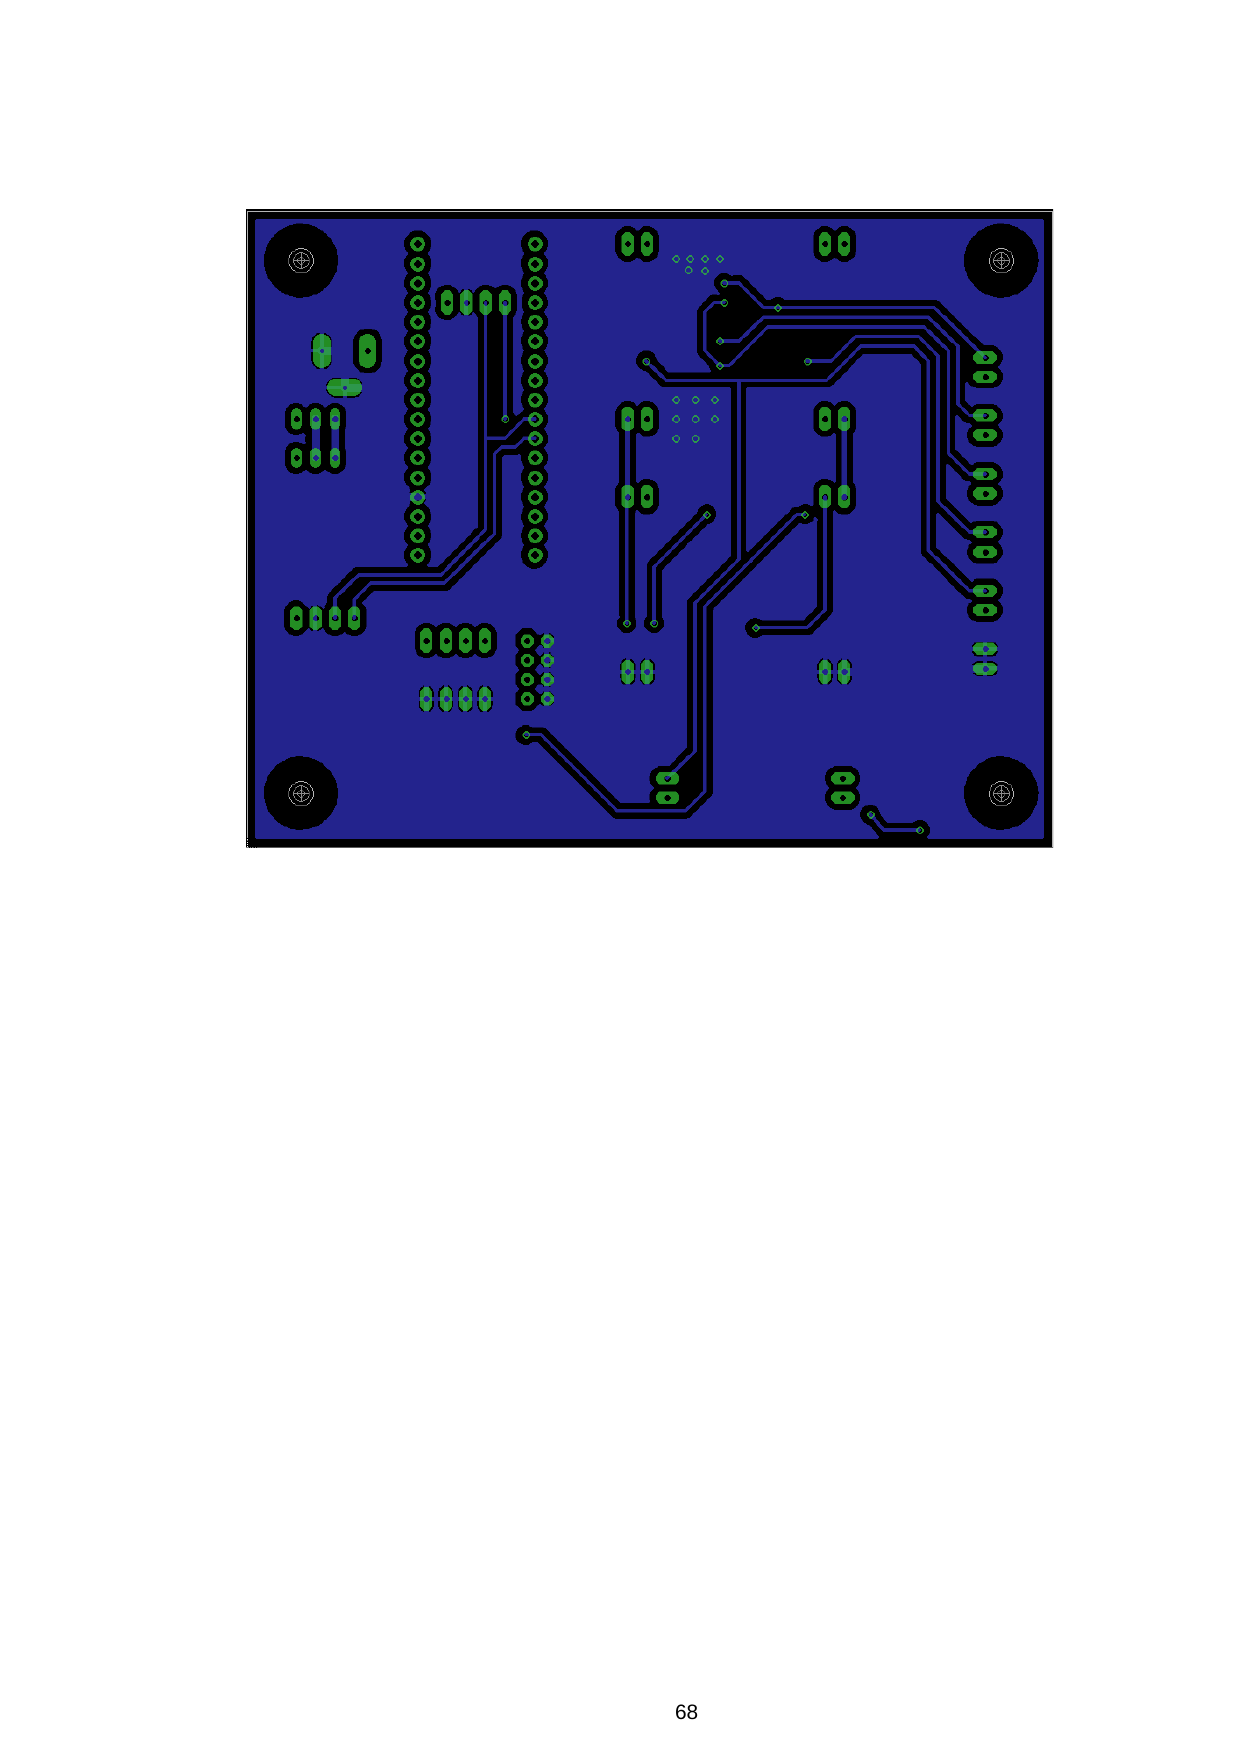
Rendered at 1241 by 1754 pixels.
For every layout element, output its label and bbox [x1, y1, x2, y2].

picture [246, 209, 1054, 848]
